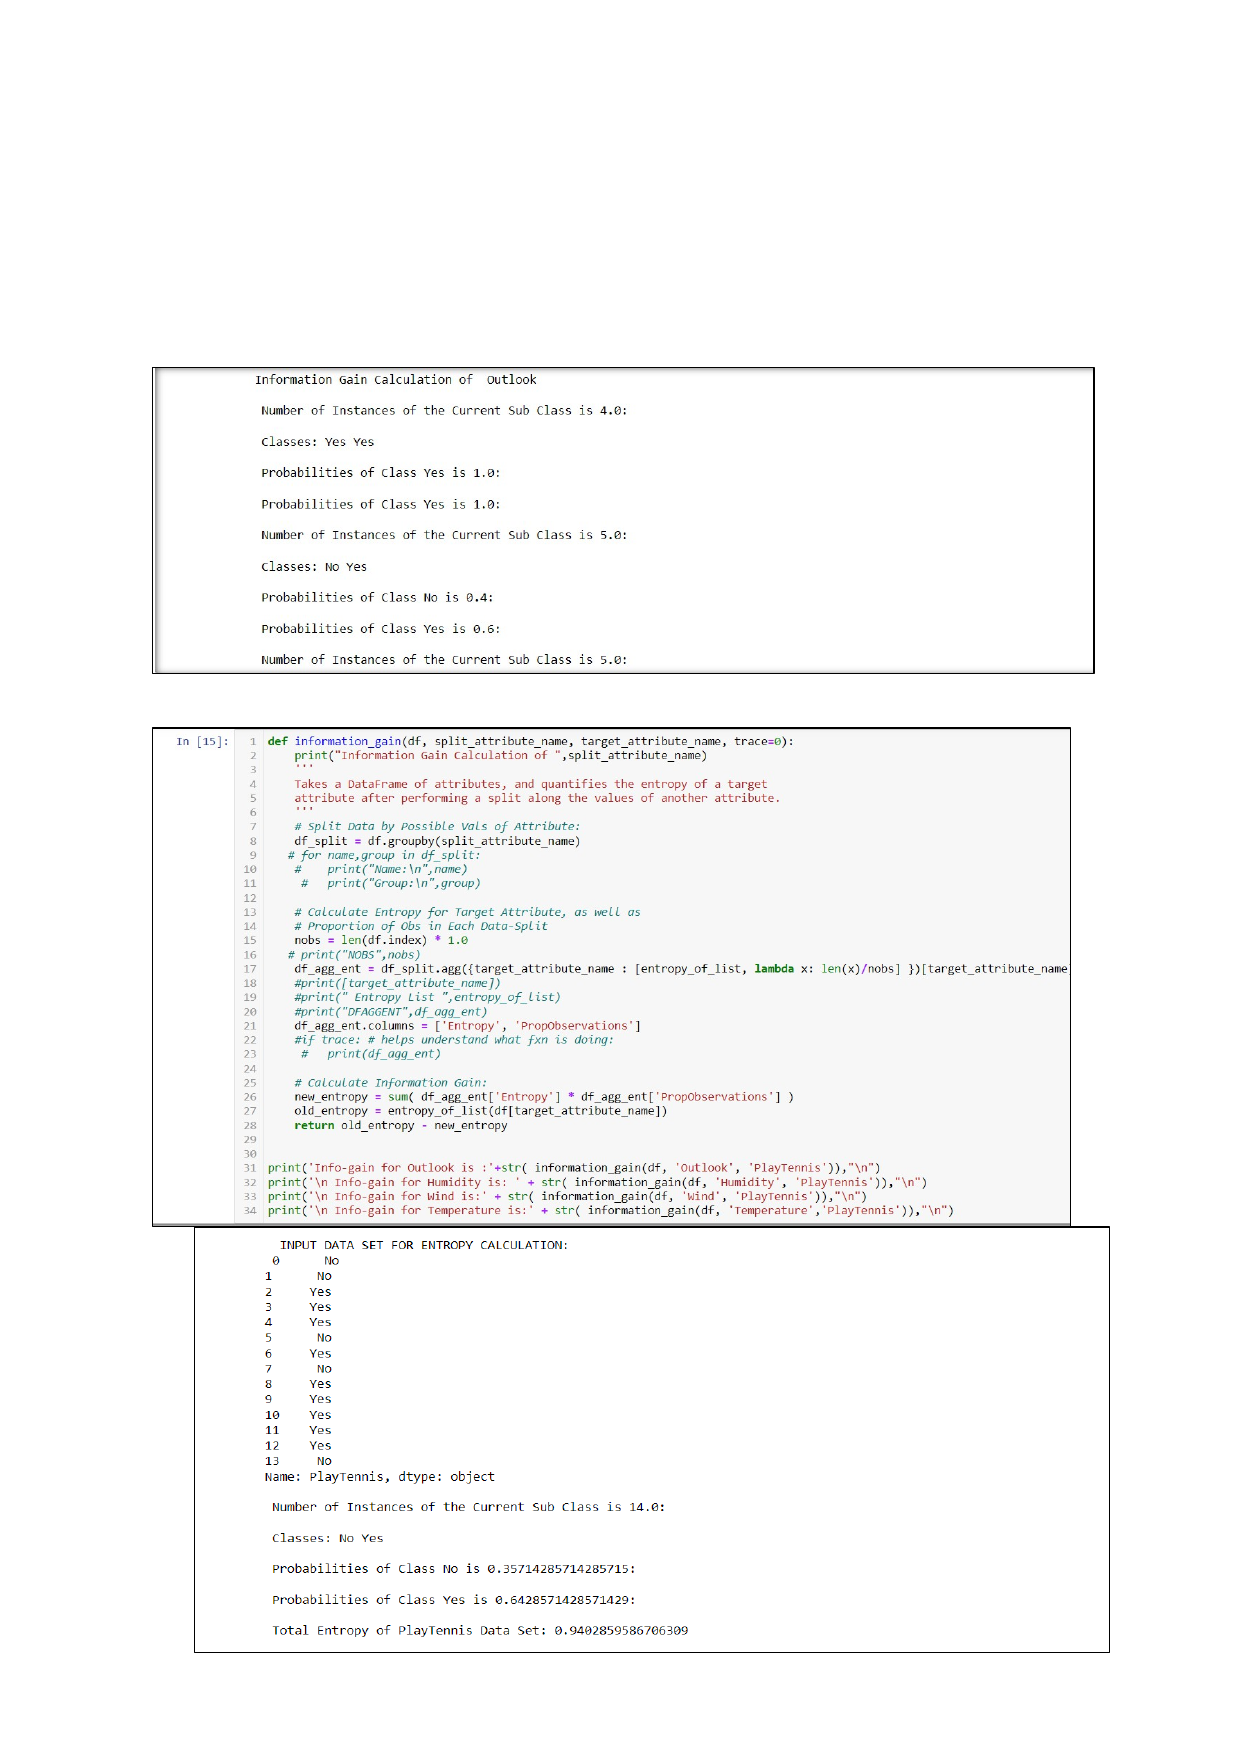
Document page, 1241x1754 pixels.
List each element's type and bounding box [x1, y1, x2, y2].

picture [155, 368, 1093, 673]
picture [153, 729, 1070, 1226]
picture [264, 1241, 688, 1637]
